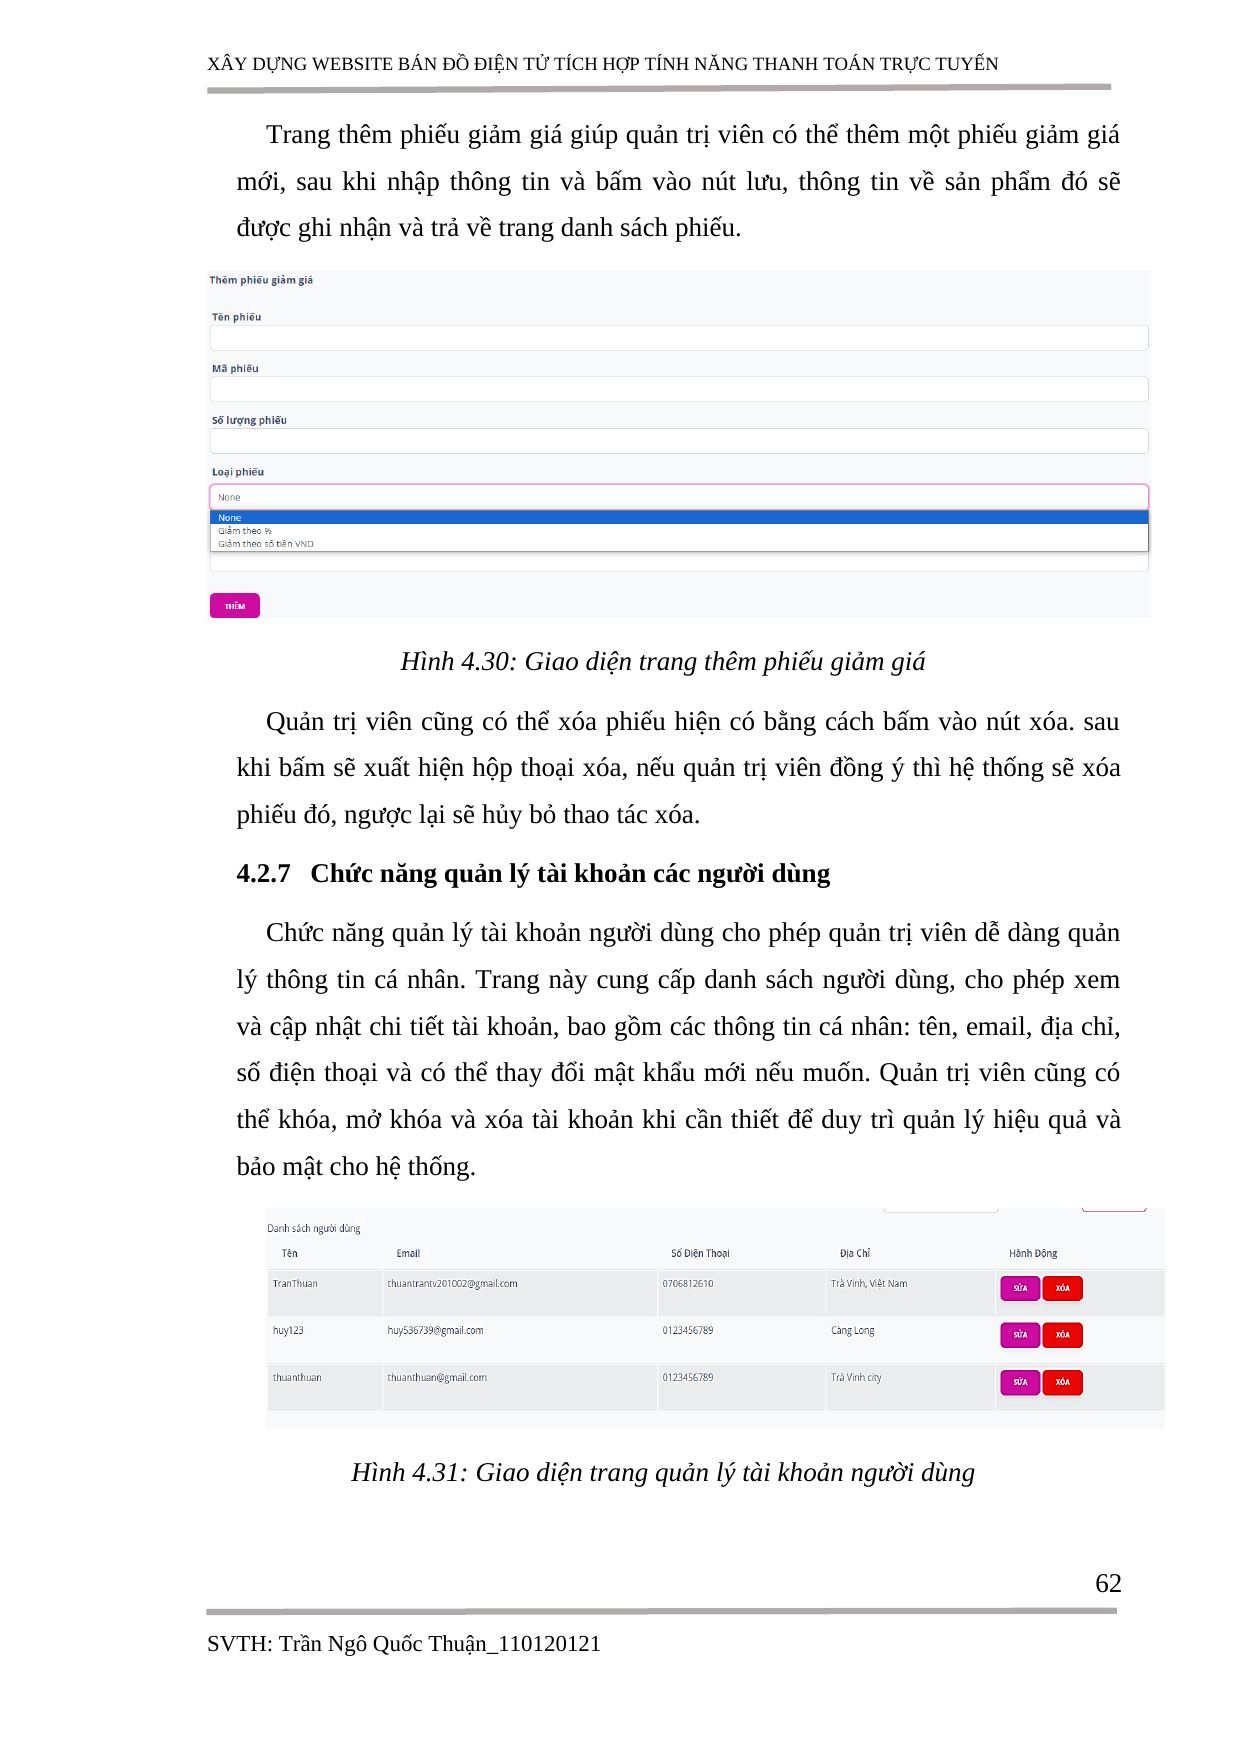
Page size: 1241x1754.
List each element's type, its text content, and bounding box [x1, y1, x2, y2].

picture [265, 1208, 1165, 1429]
text Chức năng quản lý tài khoản người dùng cho phép quản trị viên dễ dàng quản lý thông tin cá nhân. Trang này cung cấp danh sách người dùng, cho phép xem và cập nhật chi tiết tài khoản, bao gồm các thông tin cá nhân: tên, email, địa chỉ, số điện thoại và có thể thay đổi mật khẩu mới nếu muốn. Quản trị viên cũng có thể khóa, mở khóa và xóa tài khoản khi cần thiết để duy trì quản lý hiệu quả và bảo mật cho hệ thống. [236, 916, 1122, 1181]
text Trang thêm phiếu giảm giá giúp quản trị viên có thể thêm một phiếu giảm giá mới, sau khi nhập thông tin và bấm vào nút lưu, thông tin về sản phẩm đó sẽ được ghi nhận và trả về trang danh sách phiếu. [236, 118, 1122, 243]
list Chức năng quản lý tài khoản các người dùng [236, 857, 1122, 888]
picture [206, 270, 1152, 618]
text Hình 4.31: Giao diện trang quản lý tài khoản người dùng [207, 1456, 1122, 1487]
text Quản trị viên cũng có thể xóa phiếu hiện có bằng cách bấm vào nút xóa. sau khi bấm sẽ xuất hiện hộp thoại xóa, nếu quản trị viên đồng ý thì hệ thống sẽ xóa phiếu đó, ngược lại sẽ hủy bỏ thao tác xóa. [236, 704, 1122, 829]
text Hình 4.30: Giao diện trang thêm phiếu giảm giá [207, 645, 1122, 677]
